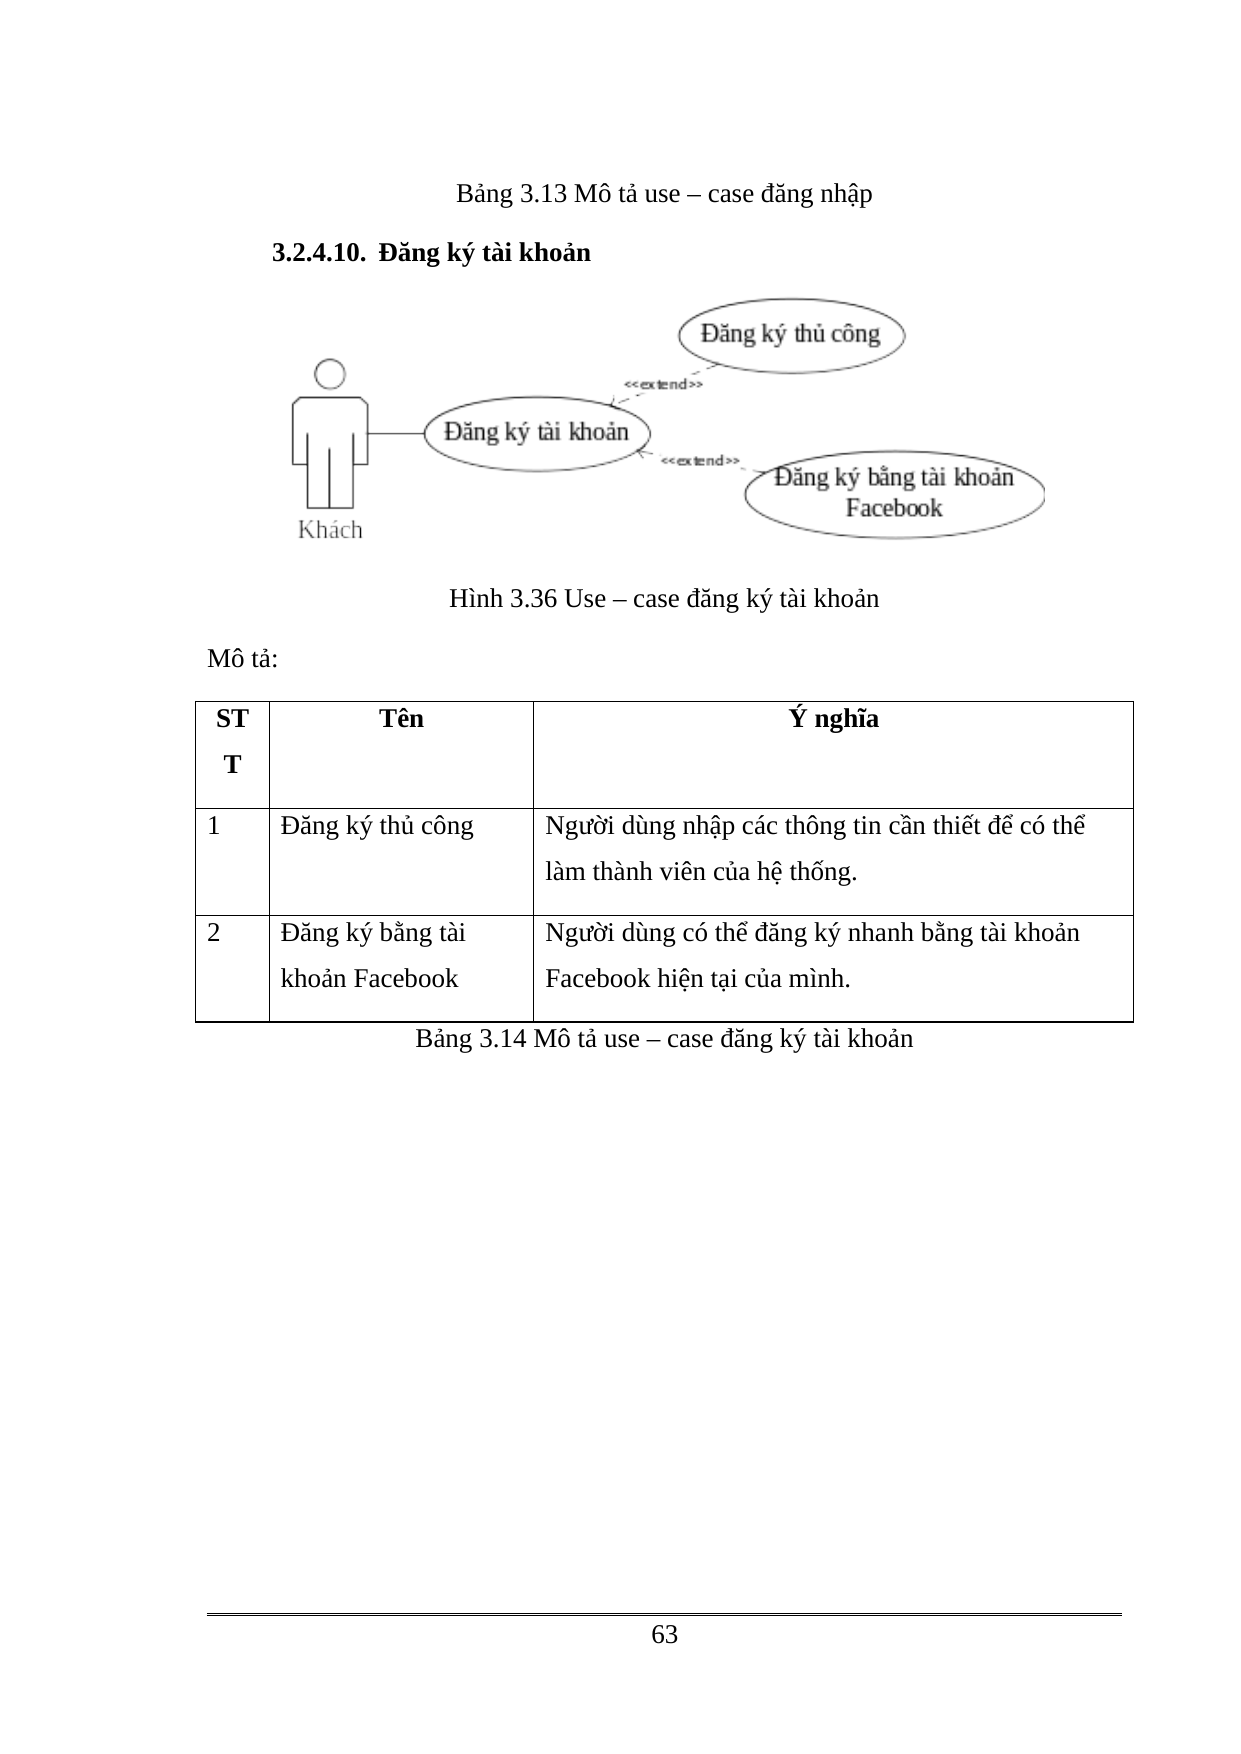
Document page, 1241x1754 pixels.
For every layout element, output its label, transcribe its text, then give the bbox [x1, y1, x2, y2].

subtitle Đăng ký tài khoản [272, 236, 1122, 267]
table_cell Người dùng nhập các thông tin cần thiết để có thể làm thành viên của hệ thống. [534, 809, 1133, 914]
text Bảng 3.14 Mô tả use – case đăng ký tài khoản [207, 1023, 1122, 1054]
text Bảng 3.13 Mô tả use – case đăng nhập [207, 177, 1122, 208]
table_cell Đăng ký thủ công [270, 809, 533, 914]
table_cell 1 [196, 809, 269, 914]
text Mô tả: [207, 642, 1122, 673]
table_cell Đăng ký bằng tài khoản Facebook [270, 916, 533, 1021]
table_header STT [196, 702, 269, 808]
table_header Tên [270, 702, 533, 808]
table_header Ý nghĩa [534, 702, 1133, 808]
table_cell Người dùng có thể đăng ký nhanh bằng tài khoản Facebook hiện tại của mình. [534, 916, 1133, 1021]
table_cell 2 [196, 916, 269, 1021]
